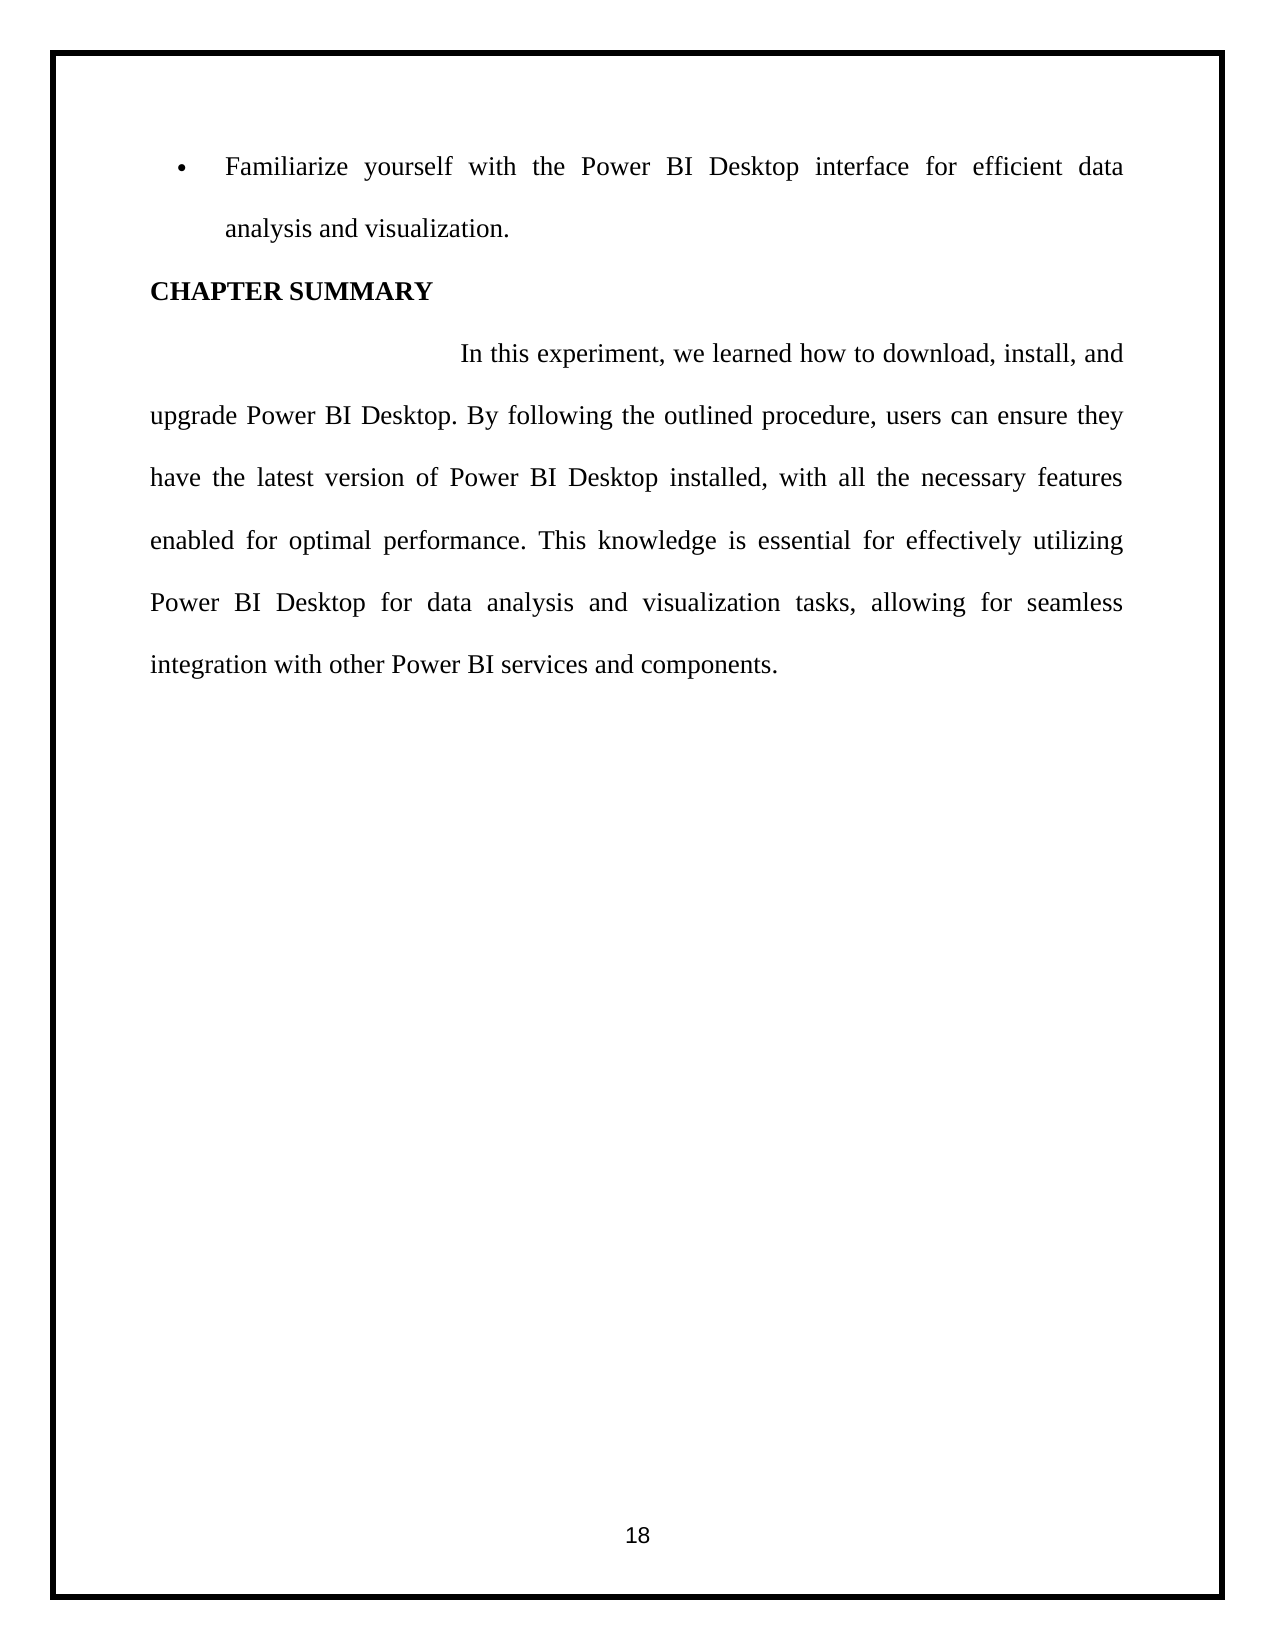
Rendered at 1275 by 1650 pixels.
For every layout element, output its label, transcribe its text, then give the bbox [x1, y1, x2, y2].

list Familiarize yourself with the Power BI Desktop interface for efficient data analysis and visualization. [178, 150, 1125, 243]
text CHAPTER SUMMARY [150, 274, 1125, 306]
text In this experiment, we learned how to download, install, and upgrade Power BI Desktop. By following the outlined procedure, users can ensure they have the latest version of Power BI Desktop installed, with all the necessary features enabled for optimal performance. This knowledge is essential for effectively utilizing Power BI Desktop for data analysis and visualization tasks, allowing for seamless integration with other Power BI services and components. [150, 337, 1125, 679]
